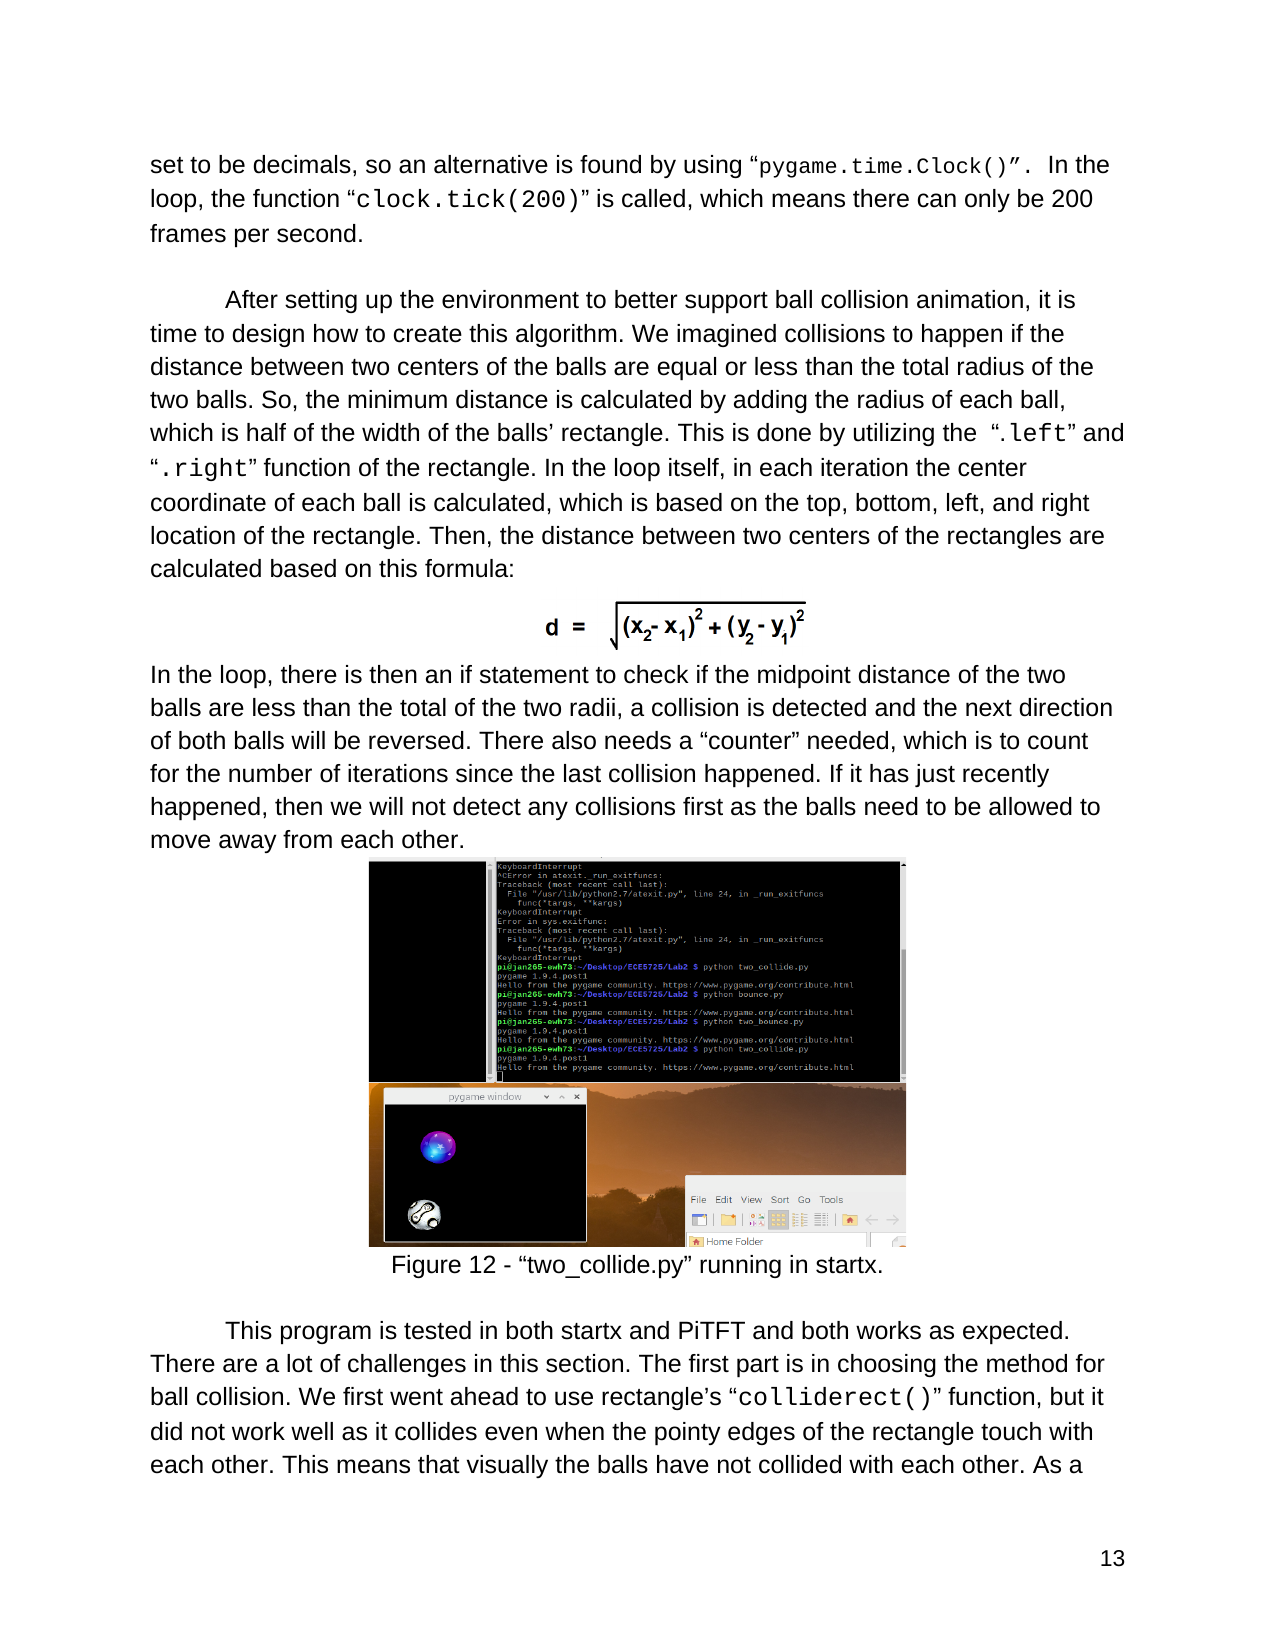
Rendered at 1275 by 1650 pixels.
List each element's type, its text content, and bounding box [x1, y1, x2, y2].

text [150, 150, 1125, 248]
text After setting up the environment to better support ball collision animation, it is time to design how to create this algorithm. We imagined collisions to happen if the distance between two centers of the balls are equal or less than the total radius of the two balls. So, the minimum distance is calculated by adding the radius of each ball, which is half of the width of the balls’ rectangle. This is done by utilizing the “.left” and “.right” function of the rectangle. In the loop itself, in each iteration the center coordinate of each ball is calculated, which is based on the top, bottom, left, and right location of the rectangle. Then, the distance between two centers of the rectangles are calculated based on this formula: [150, 286, 1125, 583]
text Figure 12 - “two_collide.py” running in startx. [150, 1250, 1125, 1279]
picture [540, 587, 810, 656]
picture [368, 857, 907, 1247]
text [150, 1316, 1125, 1479]
text In the loop, there is then an if statement to check if the midpoint distance of the two balls are less than the total of the two radii, a collision is detected and the next direction of both balls will be reversed. There also needs a “counter” needed, which is to count for the number of iterations since the last collision happened. If it has just recently happened, then we will not detect any collisions first as the balls need to be allowed to move away from each other. [150, 660, 1125, 853]
